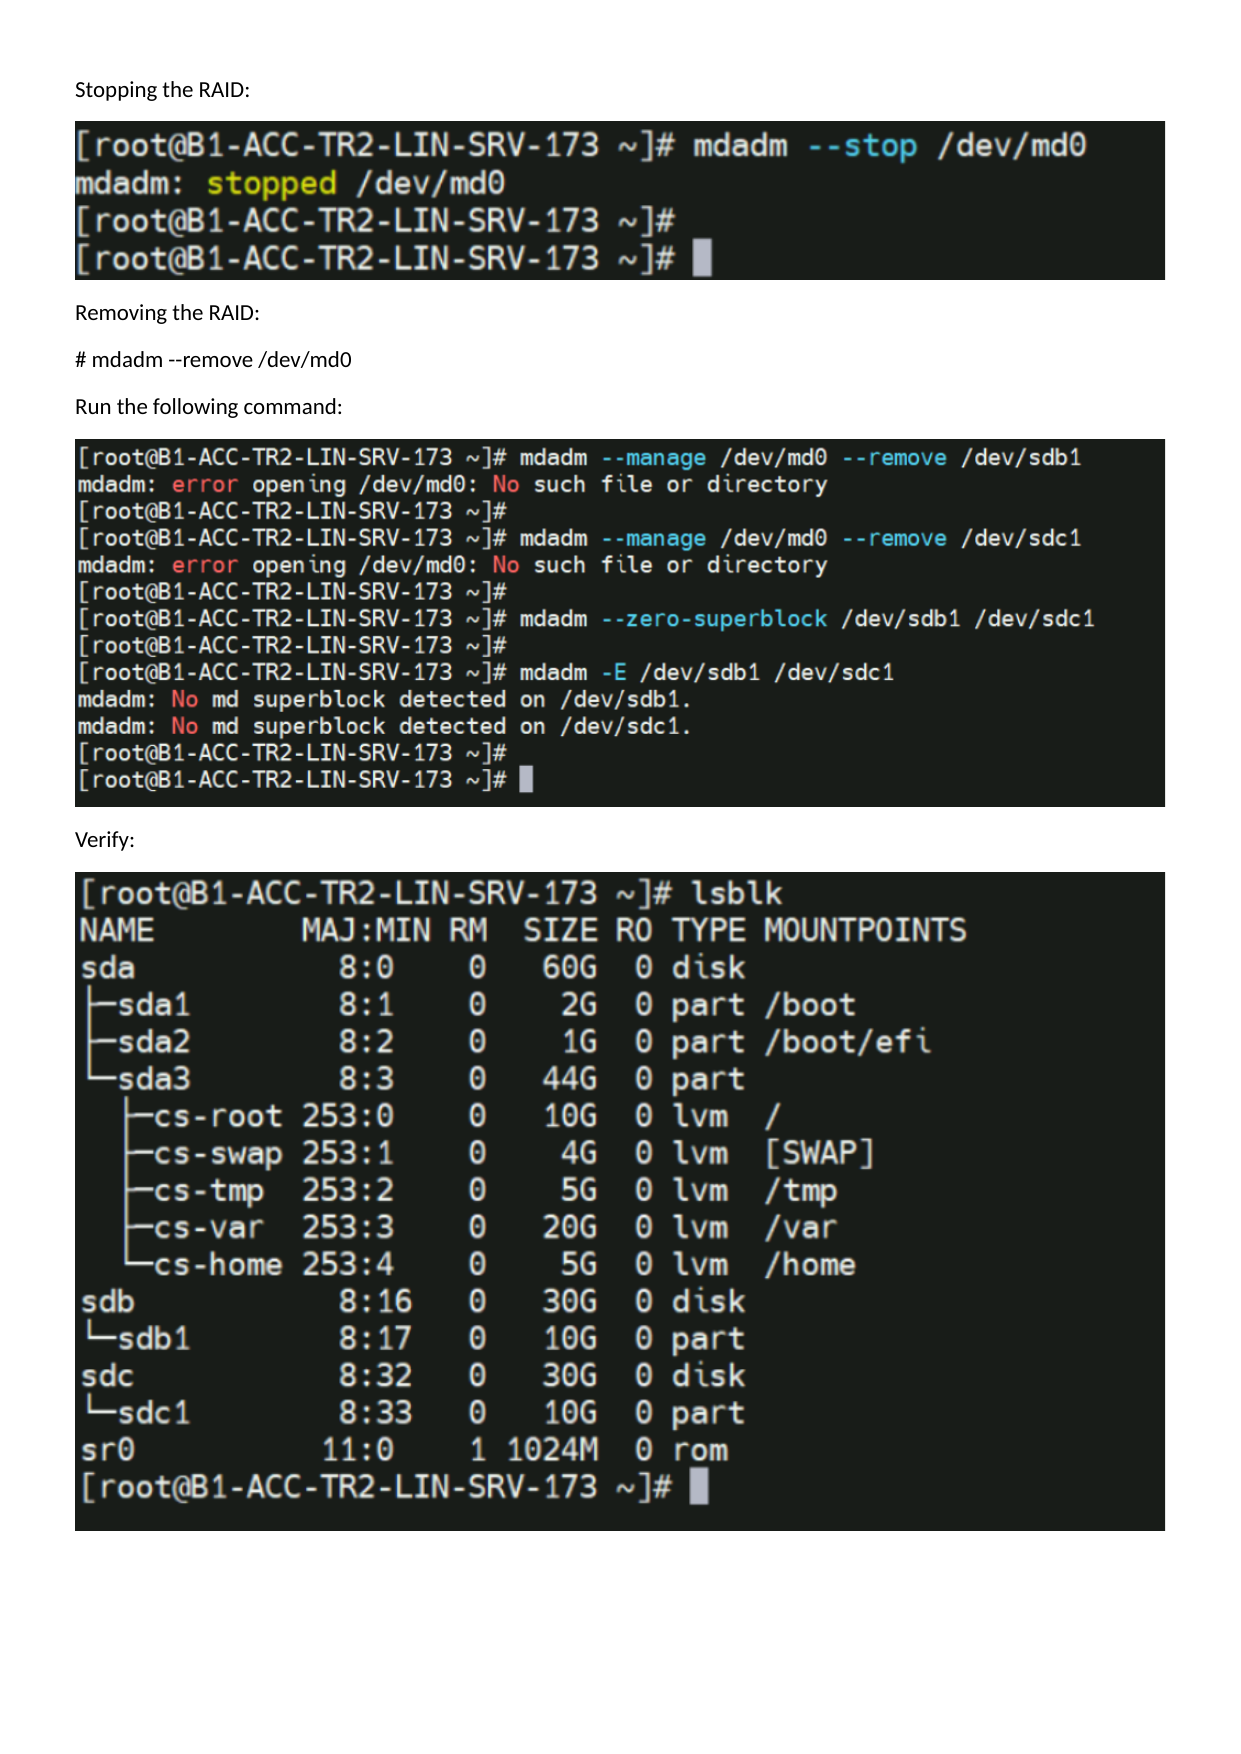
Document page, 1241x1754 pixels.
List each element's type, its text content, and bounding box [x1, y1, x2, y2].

picture [75, 121, 1166, 280]
text # mdadm --remove /dev/md0 [75, 345, 1165, 373]
text Stopping the RAID: [75, 75, 1165, 103]
text Verify: [75, 825, 1165, 853]
picture [75, 872, 1166, 1531]
text Run the following command: [75, 392, 1165, 420]
text Removing the RAID: [75, 298, 1165, 326]
picture [75, 439, 1166, 807]
